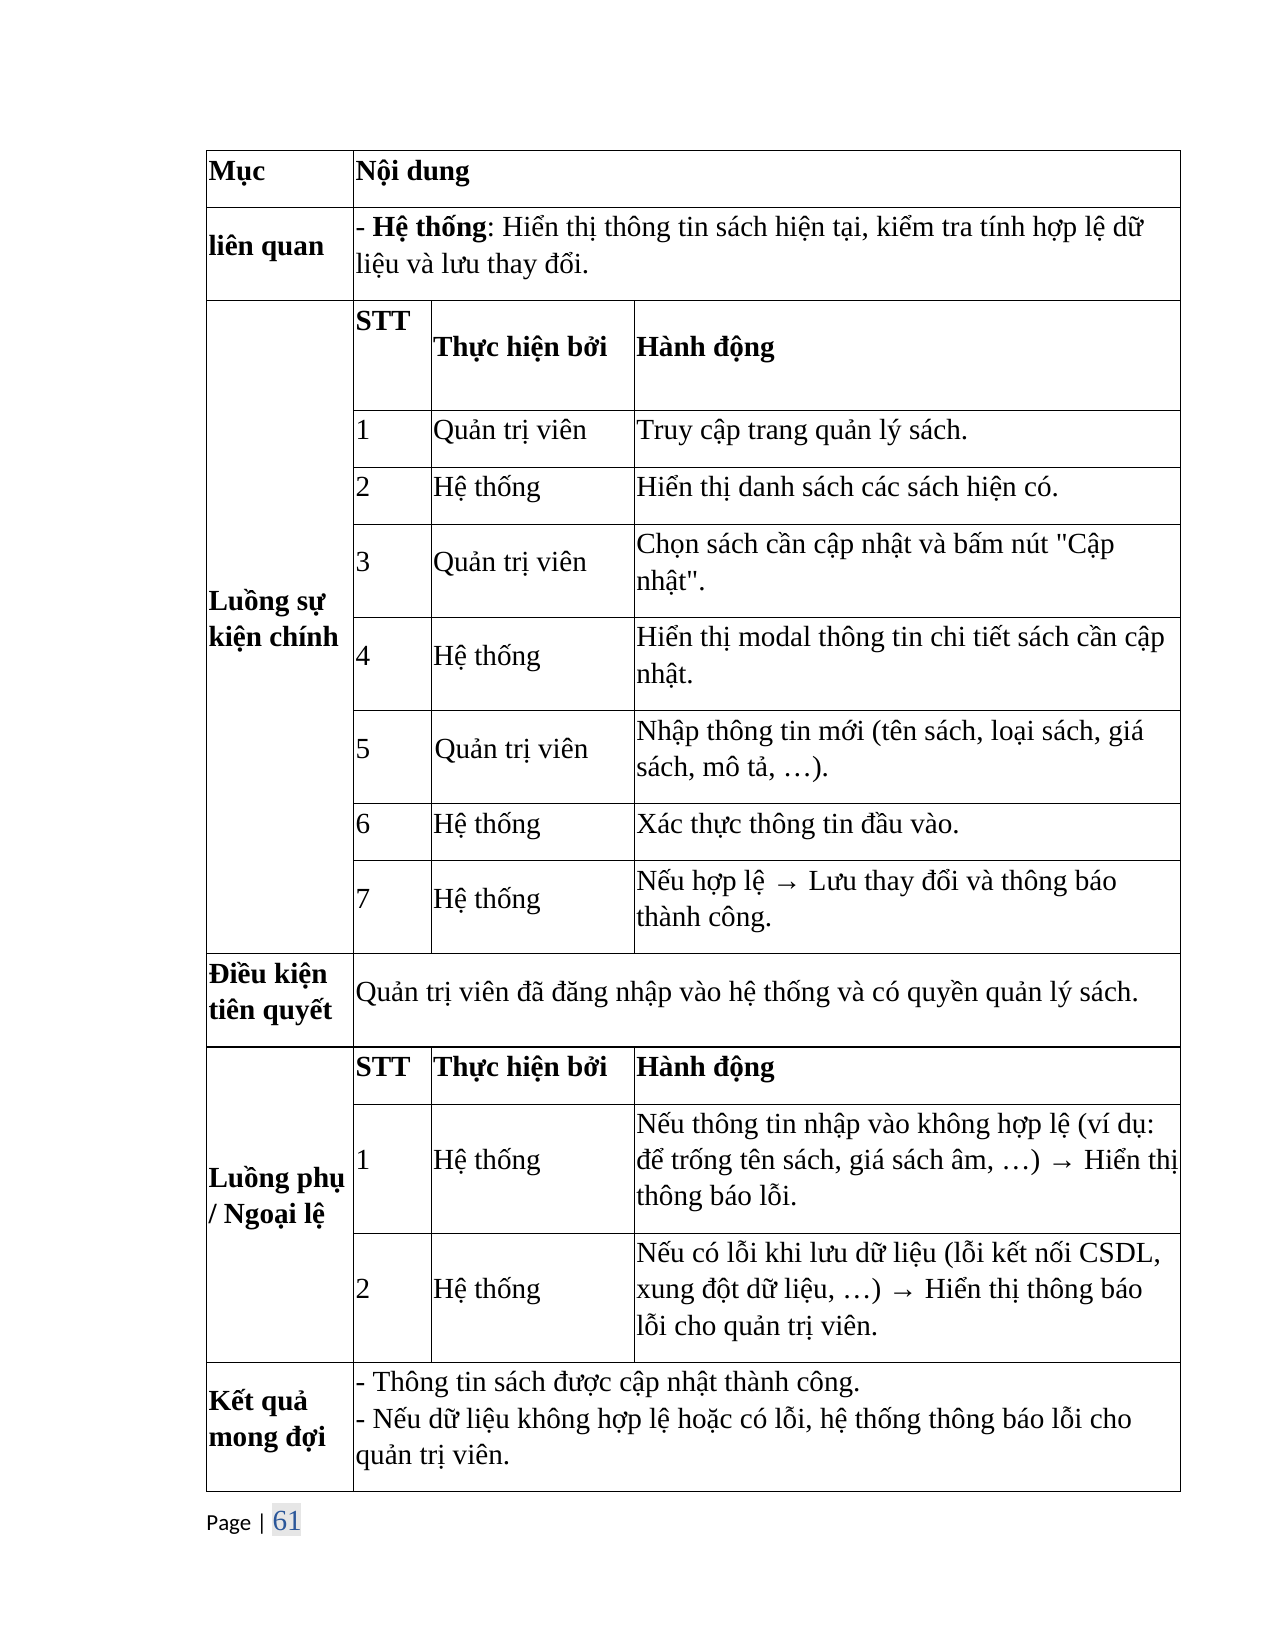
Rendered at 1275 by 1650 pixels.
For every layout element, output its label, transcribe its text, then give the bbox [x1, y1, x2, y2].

table_cell Quản trị viên đã đăng nhập vào hệ thống và có quyền quản lý sách. [354, 954, 1180, 1046]
table_cell Nếu hợp lệ → Lưu thay đổi và thông báo thành công. [635, 861, 1180, 953]
table_cell Xác thực thông tin đầu vào. [635, 804, 1180, 860]
table_cell 7 [354, 861, 431, 953]
table_cell STT [354, 301, 431, 410]
table_cell 1 [354, 1105, 431, 1233]
table_cell - Thông tin sách được cập nhật thành công. - Nếu dữ liệu không hợp lệ hoặc có lỗi, hệ thống thông báo lỗi cho quản trị viên. [354, 1363, 1180, 1491]
table_cell 2 [354, 1234, 431, 1362]
table_cell Quản trị viên [432, 525, 634, 617]
table_cell Hành động [635, 301, 1180, 410]
table_cell Hệ thống [432, 1105, 634, 1233]
table_cell Hệ thống [432, 861, 634, 953]
table_cell Hiển thị danh sách các sách hiện có. [635, 468, 1180, 524]
table_header Mục [207, 151, 353, 207]
table_cell 6 [354, 804, 431, 860]
table_cell Hệ thống [432, 1234, 634, 1362]
table_header Nội dung [354, 151, 1180, 207]
table_cell Nếu có lỗi khi lưu dữ liệu (lỗi kết nối CSDL, xung đột dữ liệu, …) → Hiển thị thông báo lỗi cho quản trị viên. [635, 1234, 1180, 1362]
table_cell 1 [354, 411, 431, 467]
table_cell 2 [354, 468, 431, 524]
table_cell 3 [354, 525, 431, 617]
table_cell Luồng sự kiện chính [207, 301, 353, 953]
table_cell Chọn sách cần cập nhật và bấm nút "Cập nhật". [635, 525, 1180, 617]
table_cell Hành động [635, 1048, 1180, 1103]
table_cell STT [354, 1048, 431, 1103]
table_cell Thực hiện bởi [432, 301, 634, 410]
table_cell 4 [354, 618, 431, 710]
table_cell Nếu thông tin nhập vào không hợp lệ (ví dụ: để trống tên sách, giá sách âm, …) → Hiển thị thông báo lỗi. [635, 1105, 1180, 1233]
table_cell Hệ thống [432, 468, 634, 524]
table_cell Thực hiện bởi [432, 1048, 634, 1103]
table_cell Kết quả mong đợi [207, 1363, 353, 1491]
table_cell Hệ thống [432, 804, 634, 860]
table_cell Nhập thông tin mới (tên sách, loại sách, giá sách, mô tả, …). [635, 711, 1180, 803]
table_cell Hệ thống [432, 618, 634, 710]
table_cell [432, 711, 634, 803]
table_cell Quản trị viên [432, 411, 634, 467]
table_cell Điều kiện tiên quyết [207, 954, 353, 1046]
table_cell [354, 208, 1180, 300]
table_cell 5 [354, 711, 431, 803]
table_cell Luồng phụ / Ngoại lệ [207, 1048, 353, 1362]
table_cell Hiển thị modal thông tin chi tiết sách cần cập nhật. [635, 618, 1180, 710]
table_cell Tác nhân liên quan [207, 208, 353, 300]
table_cell Truy cập trang quản lý sách. [635, 411, 1180, 467]
